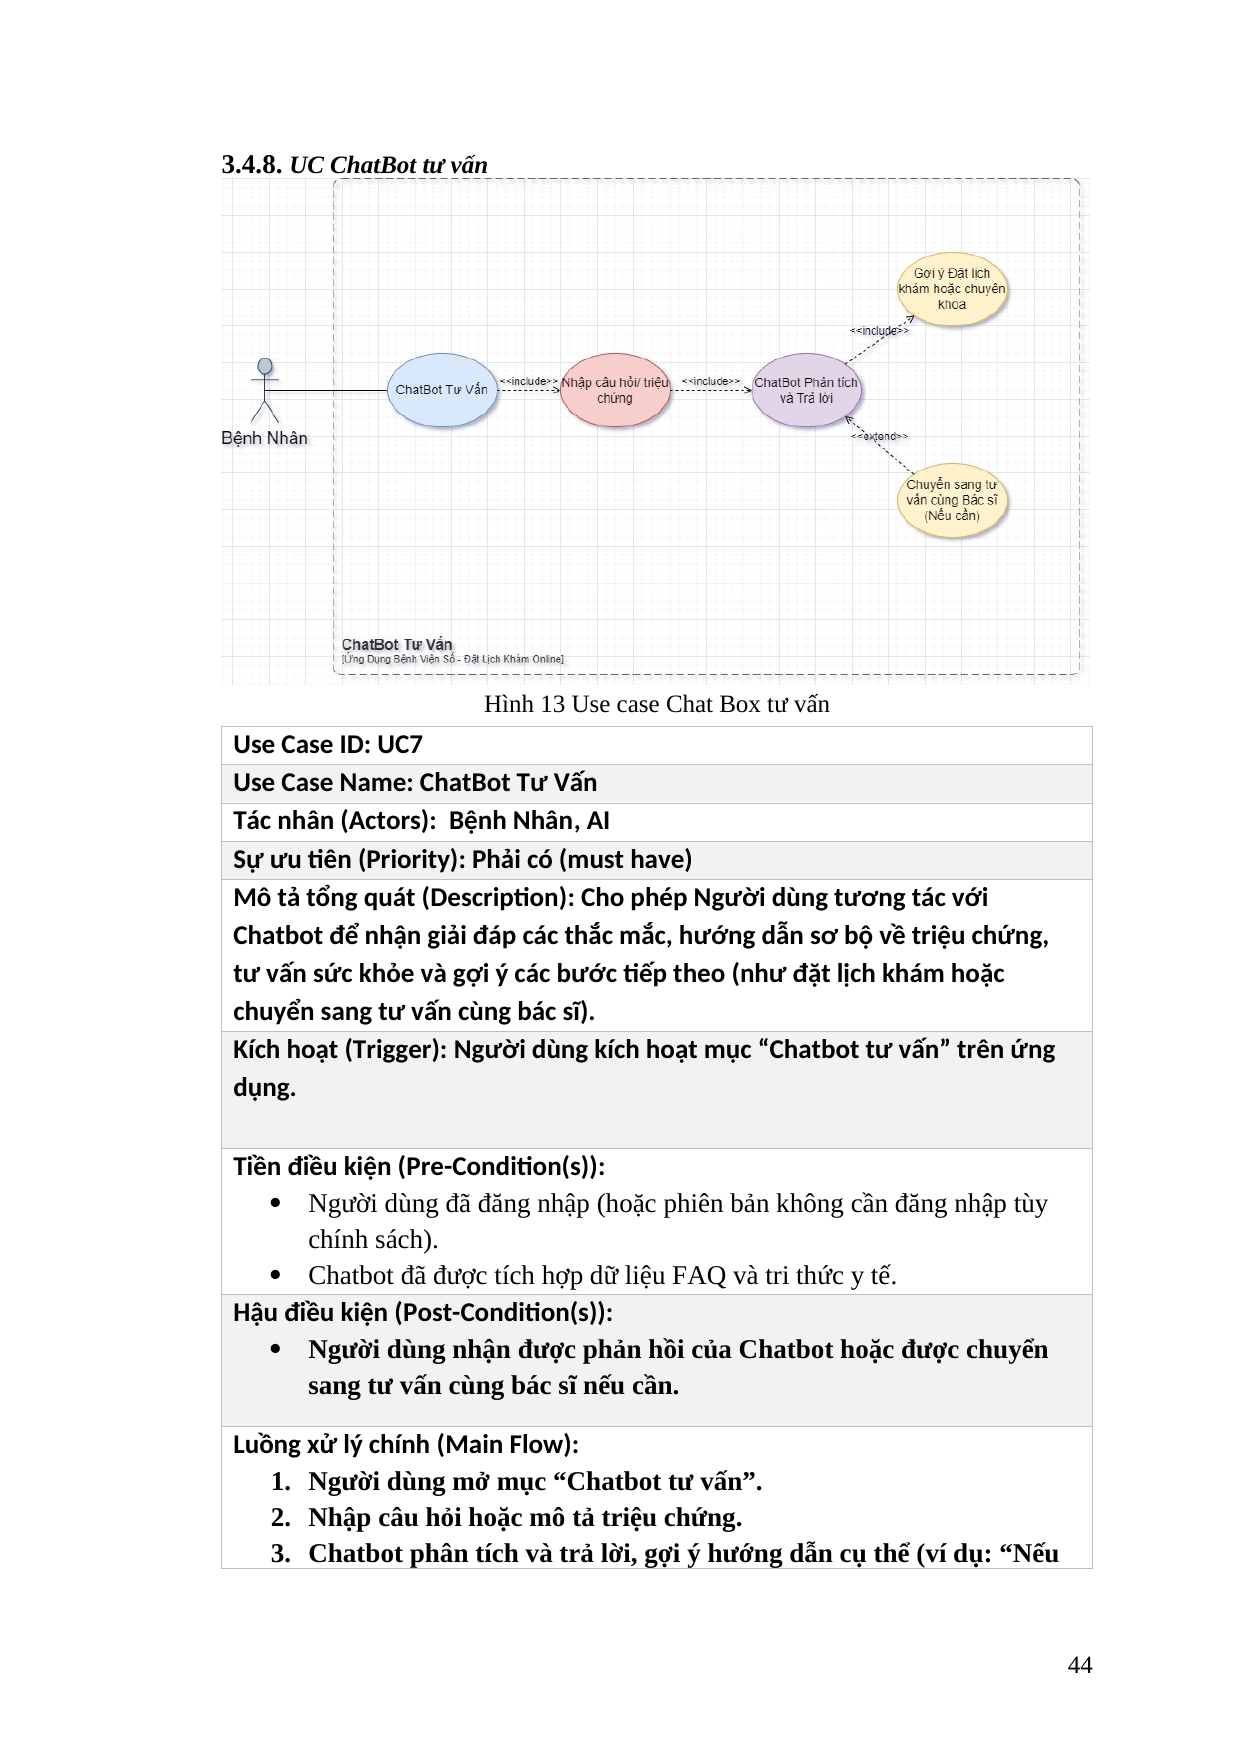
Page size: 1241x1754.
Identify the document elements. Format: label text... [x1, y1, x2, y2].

subtitle UC ChatBot tư vấn [221, 148, 1092, 179]
picture [221, 178, 1090, 685]
table_cell Kích hoạt (Trigger): Người dùng kích hoạt mục “Chatbot tư vấn” trên ứng dụng. [222, 1032, 1092, 1148]
table_header Use Case ID: UC7 [222, 727, 1092, 764]
table_cell Sự ưu tiên (Priority): Phải có (must have) [222, 842, 1092, 879]
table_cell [222, 1427, 1092, 1568]
table_cell Hậu điều kiện (Post-Condition(s)): Người dùng nhận được phản hồi của Chatbot hoặc được chuyển sang tư vấn cùng bác sĩ nếu cần. [222, 1295, 1092, 1426]
table_cell Use Case Name: ChatBot Tư Vấn [222, 765, 1092, 802]
table_cell Mô tả tổng quát (Description): Cho phép Người dùng tương tác với Chatbot để nhận giải đáp các thắc mắc, hướng dẫn sơ bộ về triệu chứng, tư vấn sức khỏe và gợi ý các bước tiếp theo (như đặt lịch khám hoặc chuyển sang tư vấn cùng bác sĩ). [222, 880, 1092, 1031]
table_cell Tác nhân (Actors): Bệnh Nhân, AI [222, 804, 1092, 841]
text Hình 13 Use case Chat Box tư vấn [221, 689, 1092, 717]
table_cell Tiền điều kiện (Pre-Condition(s)): Người dùng đã đăng nhập (hoặc phiên bản không cần đăng nhập tùy chính sách). Chatbot đã được tích hợp dữ liệu FAQ và tri thức y tế. [222, 1149, 1092, 1294]
